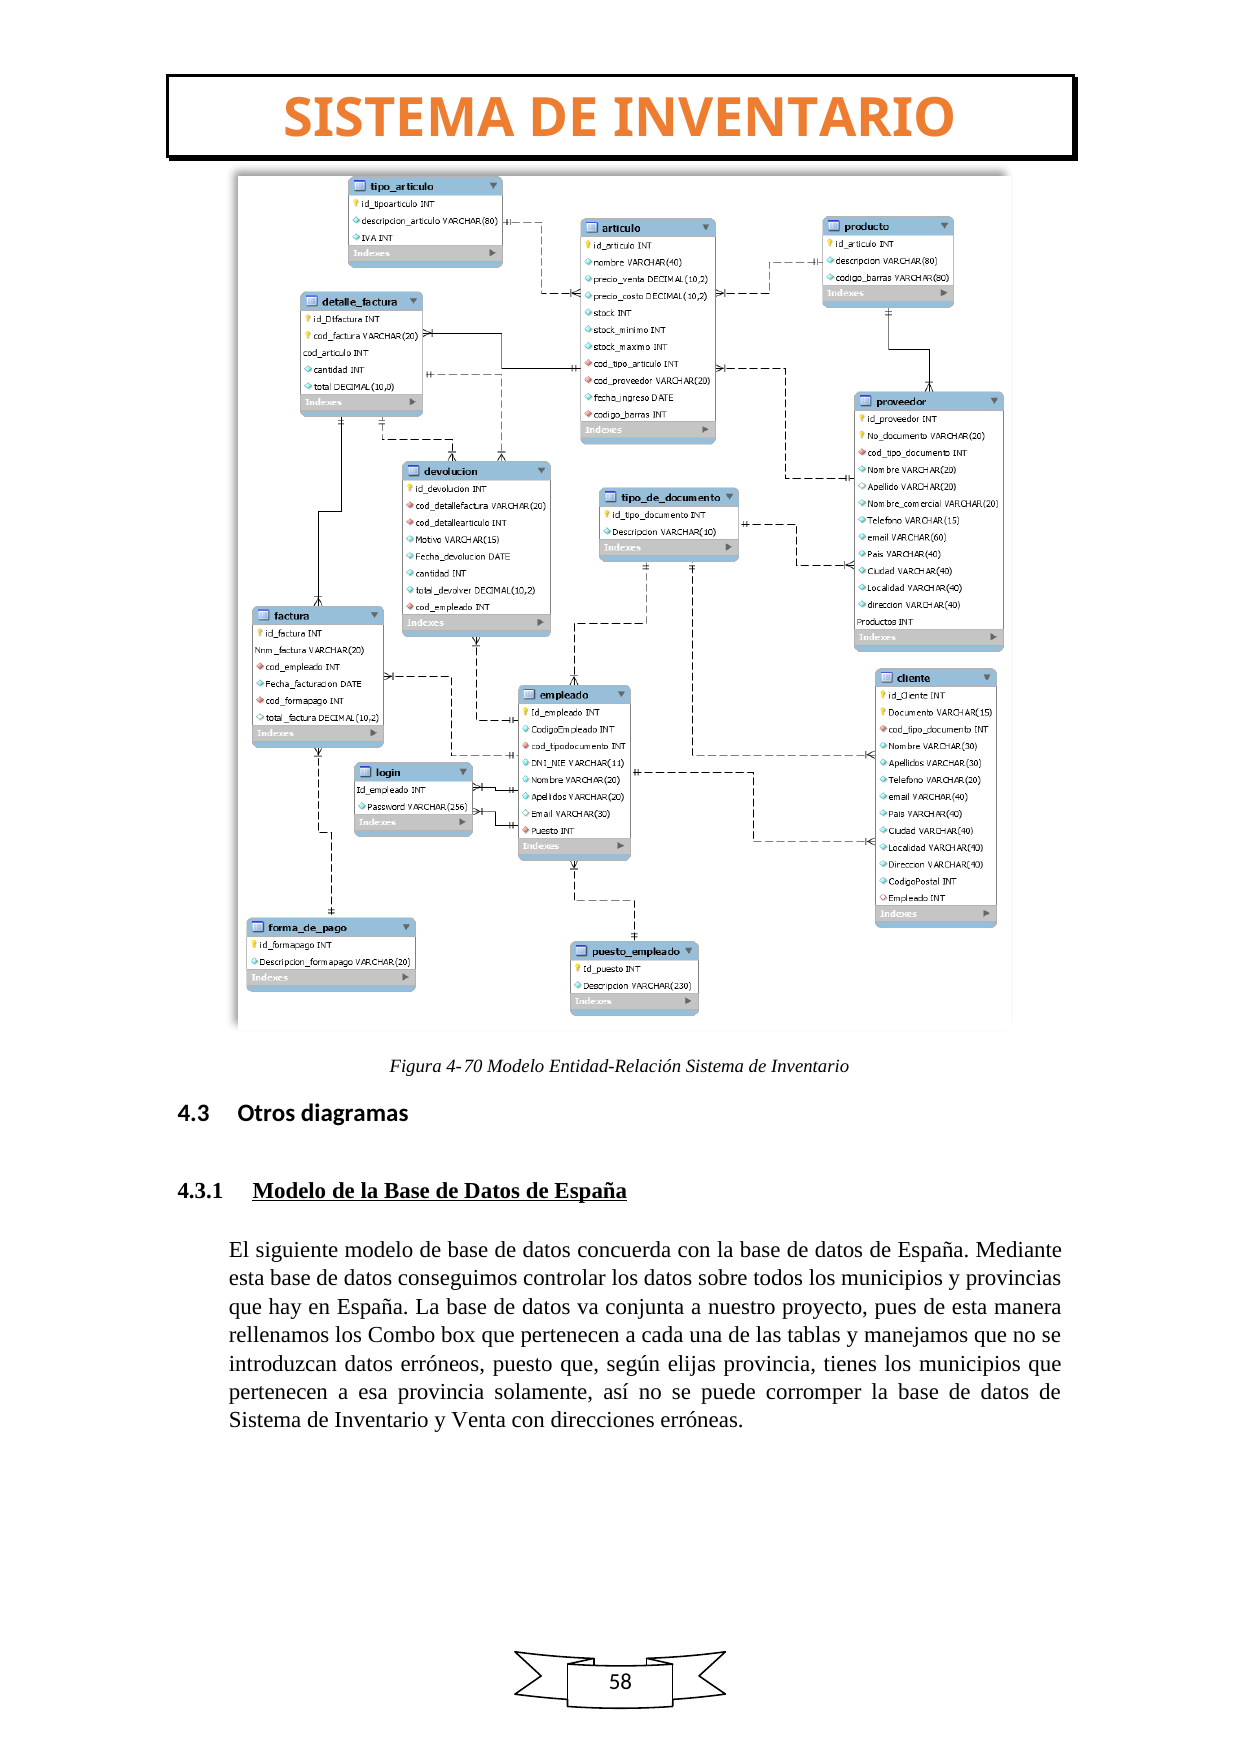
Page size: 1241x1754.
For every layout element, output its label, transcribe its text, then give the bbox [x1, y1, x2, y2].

subtitle Modelo de la Base de Datos de España [177, 1177, 1063, 1203]
subtitle Otros diagramas [177, 1097, 1063, 1128]
picture [238, 176, 1011, 1030]
list El siguiente modelo de base de datos concuerda con la base de datos de España. Mediante esta base de datos conseguimos controlar los datos sobre todos los municipios y provincias que hay en España. La base de datos va conjunta a nuestro proyecto, pues de esta manera rellenamos los Combo box que pertenecen a cada una de las tablas y manejamos que no se introduzcan datos erróneos, puesto que, según elijas provincia, tienes los municipios que pertenecen a esa provincia solamente, así no se puede corromper la base de datos de Sistema de Inventario y Venta con direcciones erróneas. [229, 1236, 1063, 1433]
